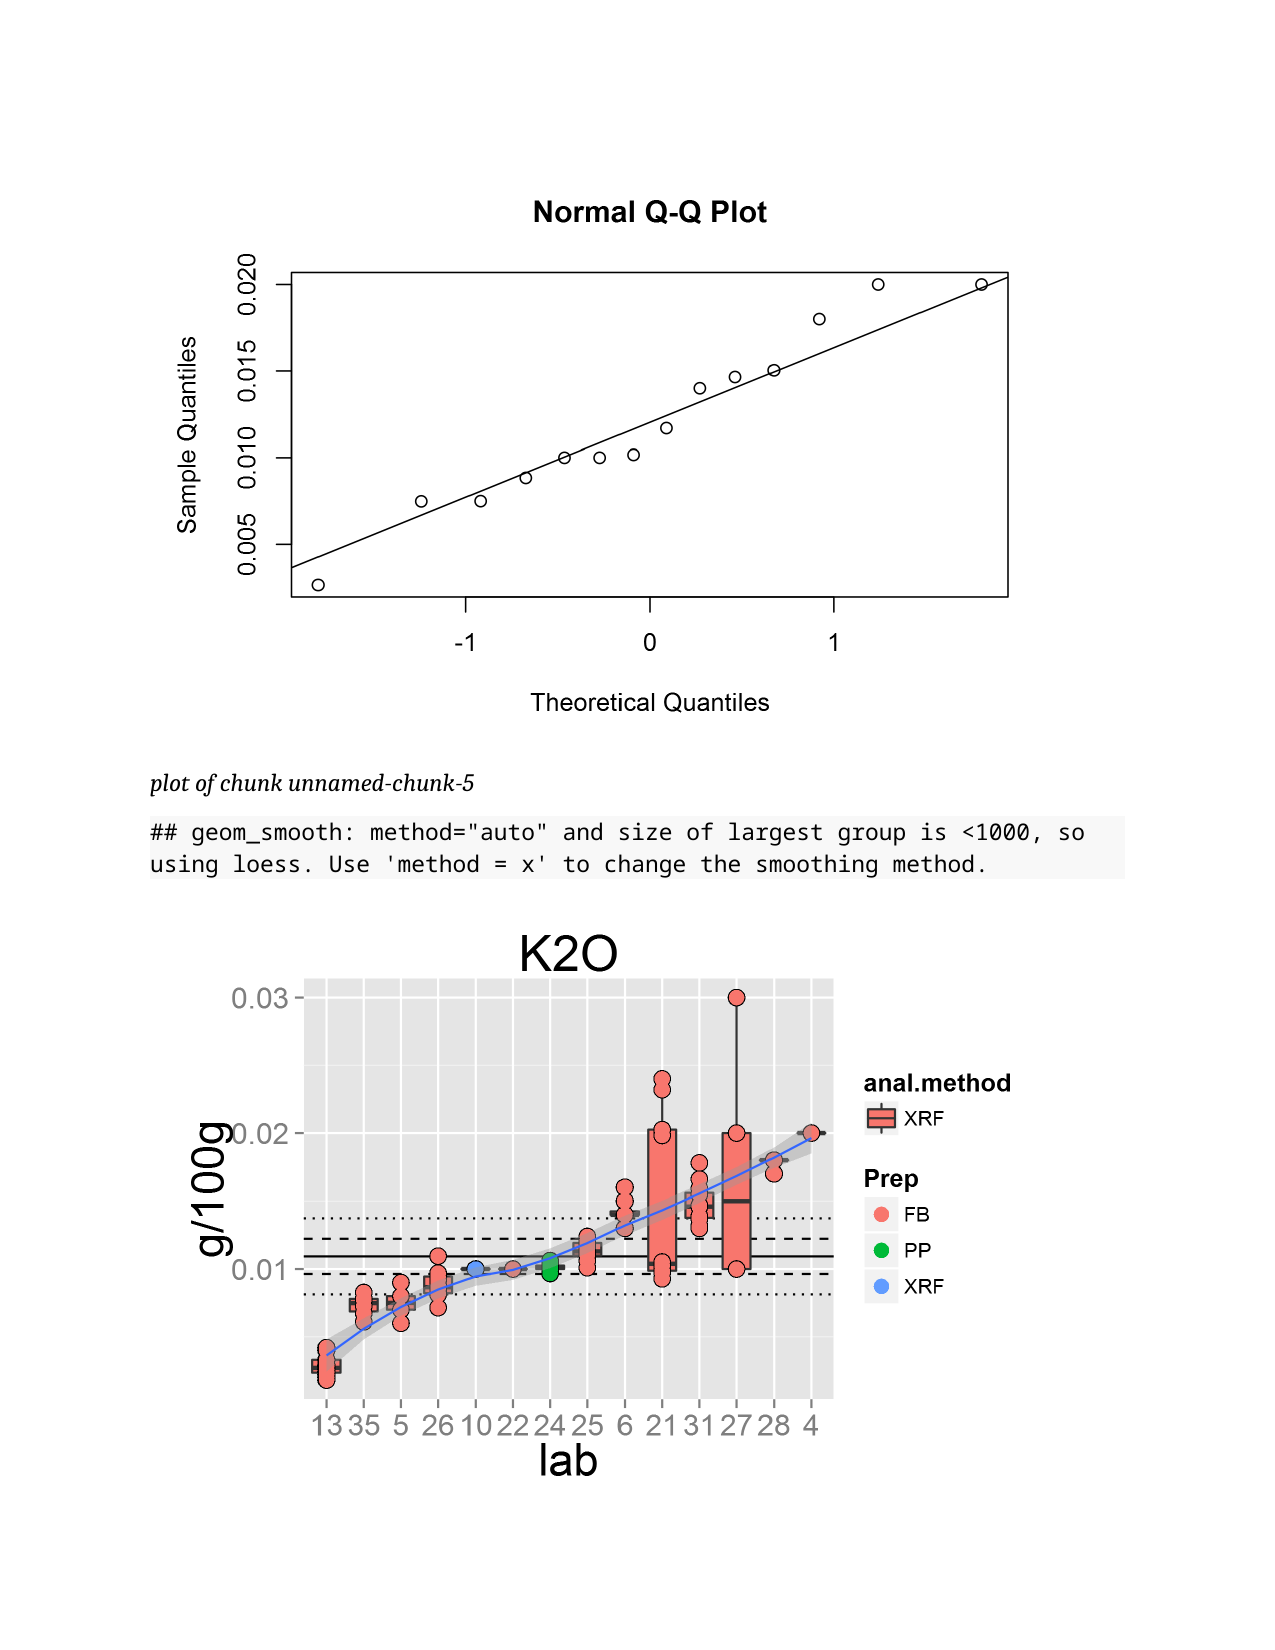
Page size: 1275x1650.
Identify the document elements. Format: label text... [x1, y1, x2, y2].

picture [168, 897, 1071, 1498]
text ## geom_smooth: method="auto" and size of largest group is <1000, so using loess. Use 'method = x' to change the smoothing method. [150, 816, 1125, 879]
text plot of chunk unnamed-chunk-5 [150, 769, 1125, 797]
picture [168, 150, 1071, 750]
